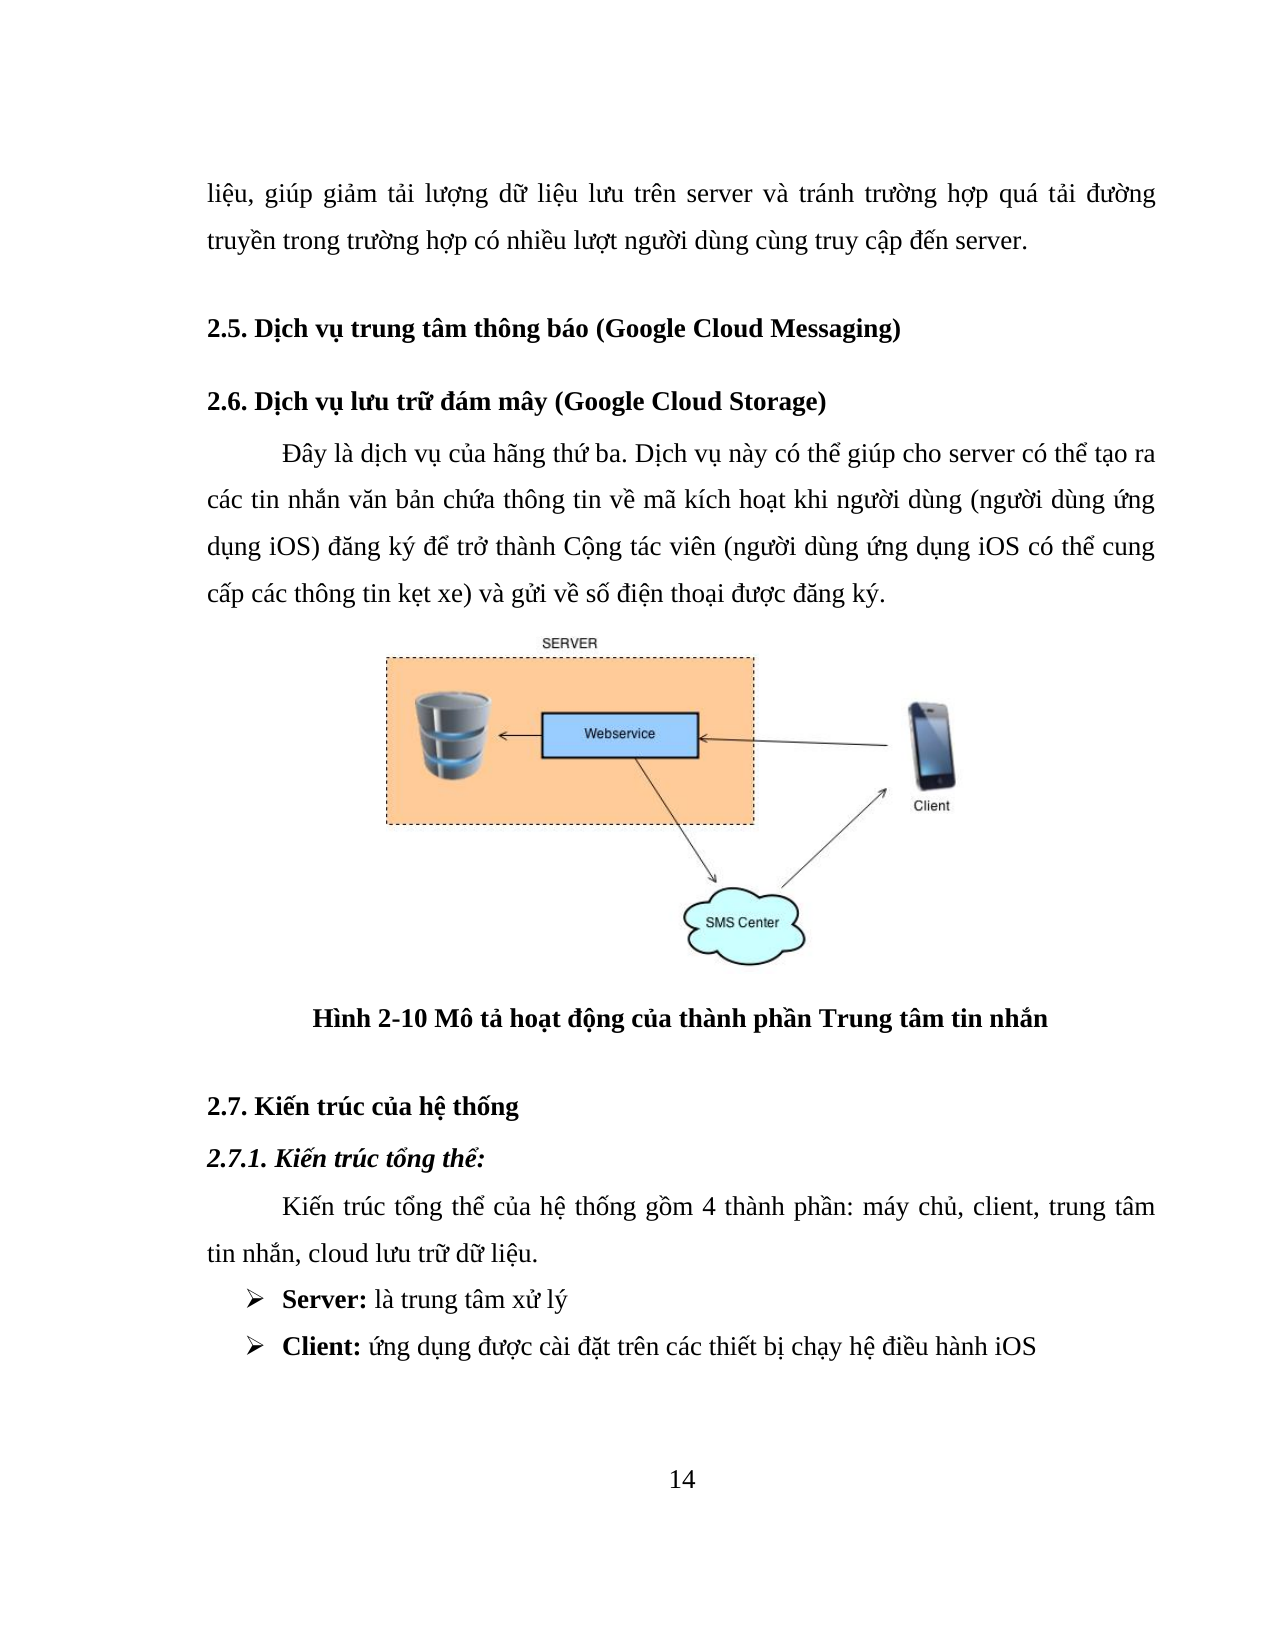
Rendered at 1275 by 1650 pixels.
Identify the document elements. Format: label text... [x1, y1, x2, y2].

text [207, 177, 1157, 255]
text Đây là dịch vụ của hãng thứ ba. Dịch vụ này có thể giúp cho server có thể tạo ra các tin nhắn văn bản chứa thông tin về mã kích hoạt khi người dùng (người dùng ứng dụng iOS) đăng ký để trở thành Cộng tác viên (người dùng ứng dụng iOS có thể cung cấp các thông tin kẹt xe) và gửi về số điện thoại được đăng ký. [207, 437, 1157, 608]
subtitle 2.5. Dịch vụ trung tâm thông báo (Google Cloud Messaging) [207, 312, 1157, 343]
text Kiến trúc tổng thể của hệ thống gồm 4 thành phần: máy chủ, client, trung tâm tin nhắn, cloud lưu trữ dữ liệu. [207, 1190, 1157, 1268]
picture [385, 636, 978, 974]
text Hình 2-2 Mô tả hoạt động của thành phần Trung tâm tin nhắn [207, 1002, 1154, 1033]
subtitle 2.6. Dịch vụ lưu trữ đám mây (Google Cloud Storage) [207, 385, 1157, 416]
list Client: ứng dụng được cài đặt trên các thiết bị chạy hệ điều hành iOS [244, 1331, 1157, 1362]
text 2.7.1. Kiến trúc tổng thể: [207, 1142, 1157, 1173]
subtitle 2.7. Kiến trúc của hệ thống [207, 1090, 1157, 1121]
list Server: là trung tâm xử lý [244, 1284, 1157, 1315]
